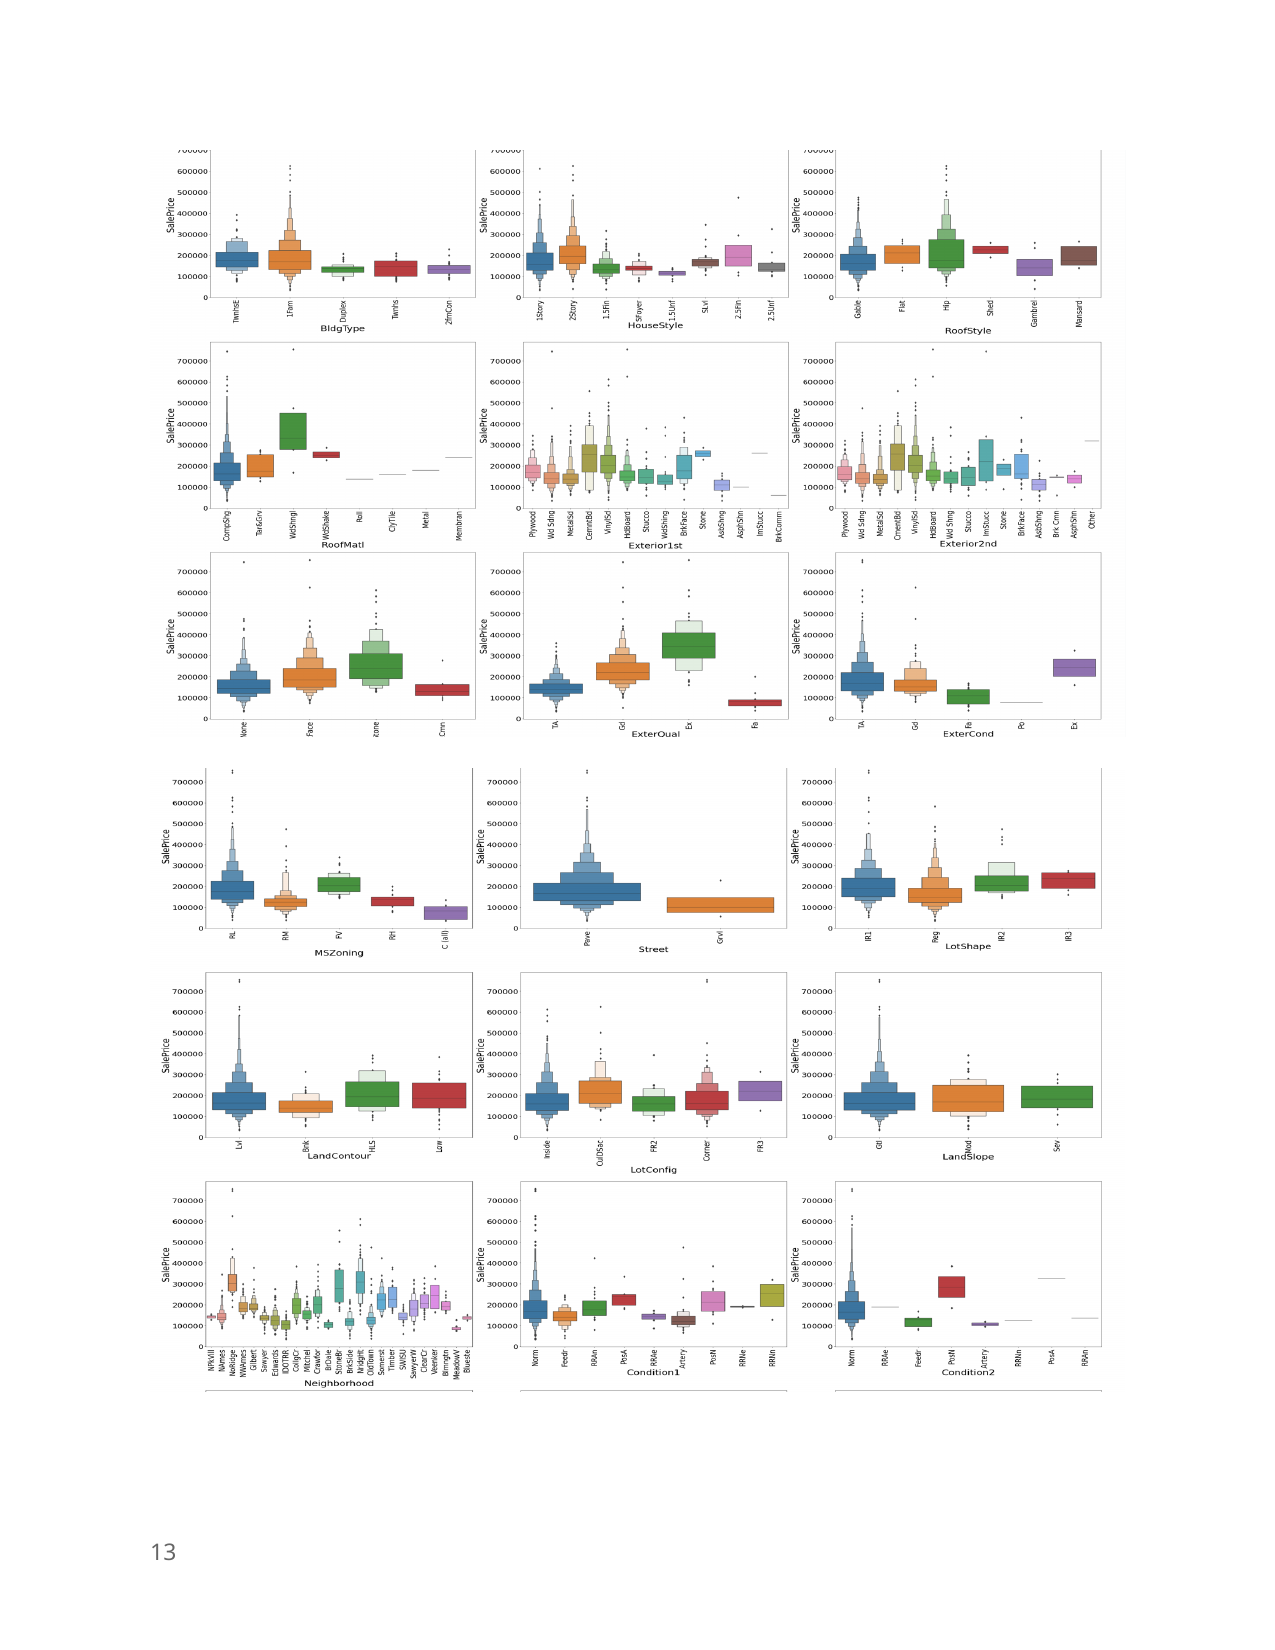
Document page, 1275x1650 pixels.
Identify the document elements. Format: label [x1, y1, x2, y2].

picture [150, 150, 1125, 737]
picture [150, 768, 1125, 1392]
